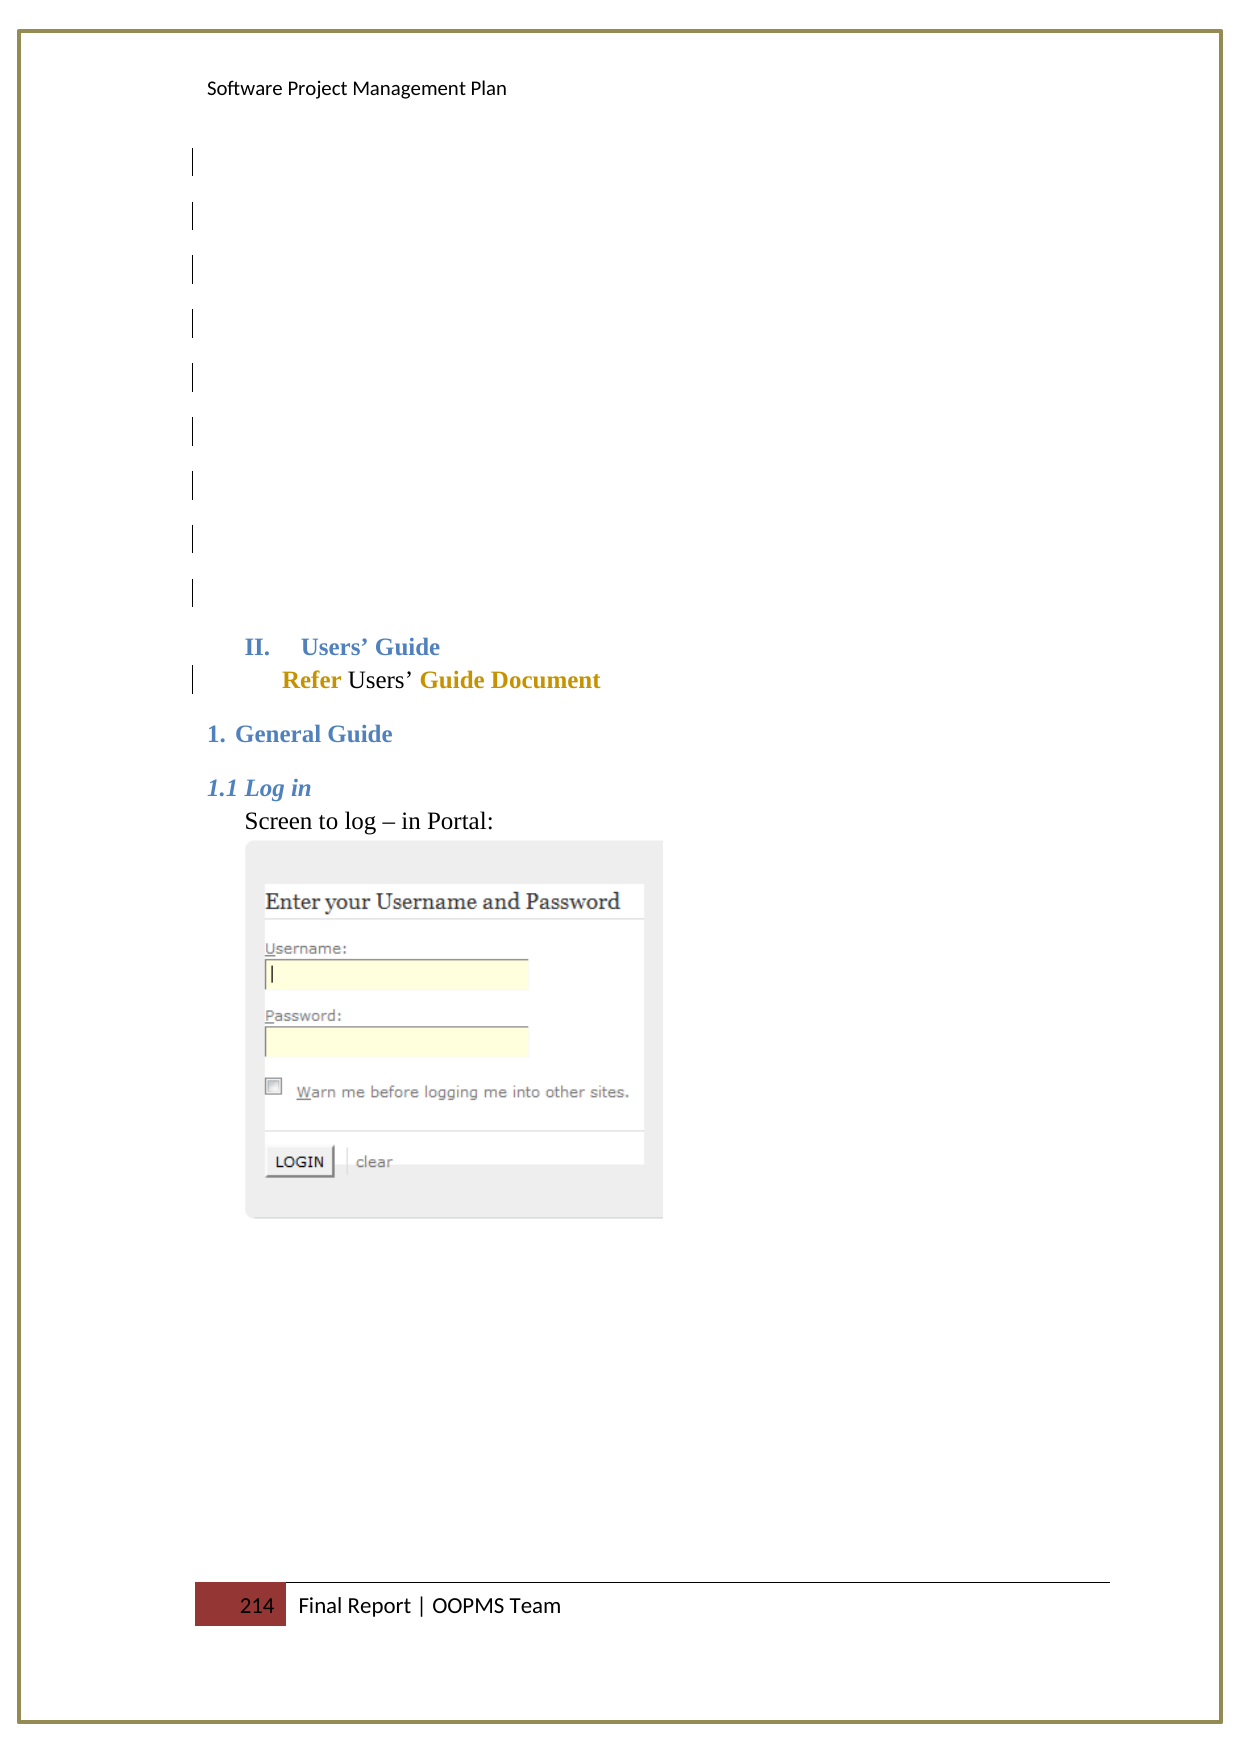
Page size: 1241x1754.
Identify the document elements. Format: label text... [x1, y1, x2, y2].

text Refer Users’ Guide Document [244, 665, 1122, 694]
subtitle Users’ Guide [244, 632, 1122, 661]
subtitle General Guide [207, 719, 1122, 748]
subtitle Log in [207, 773, 1122, 802]
picture [244, 839, 663, 1220]
